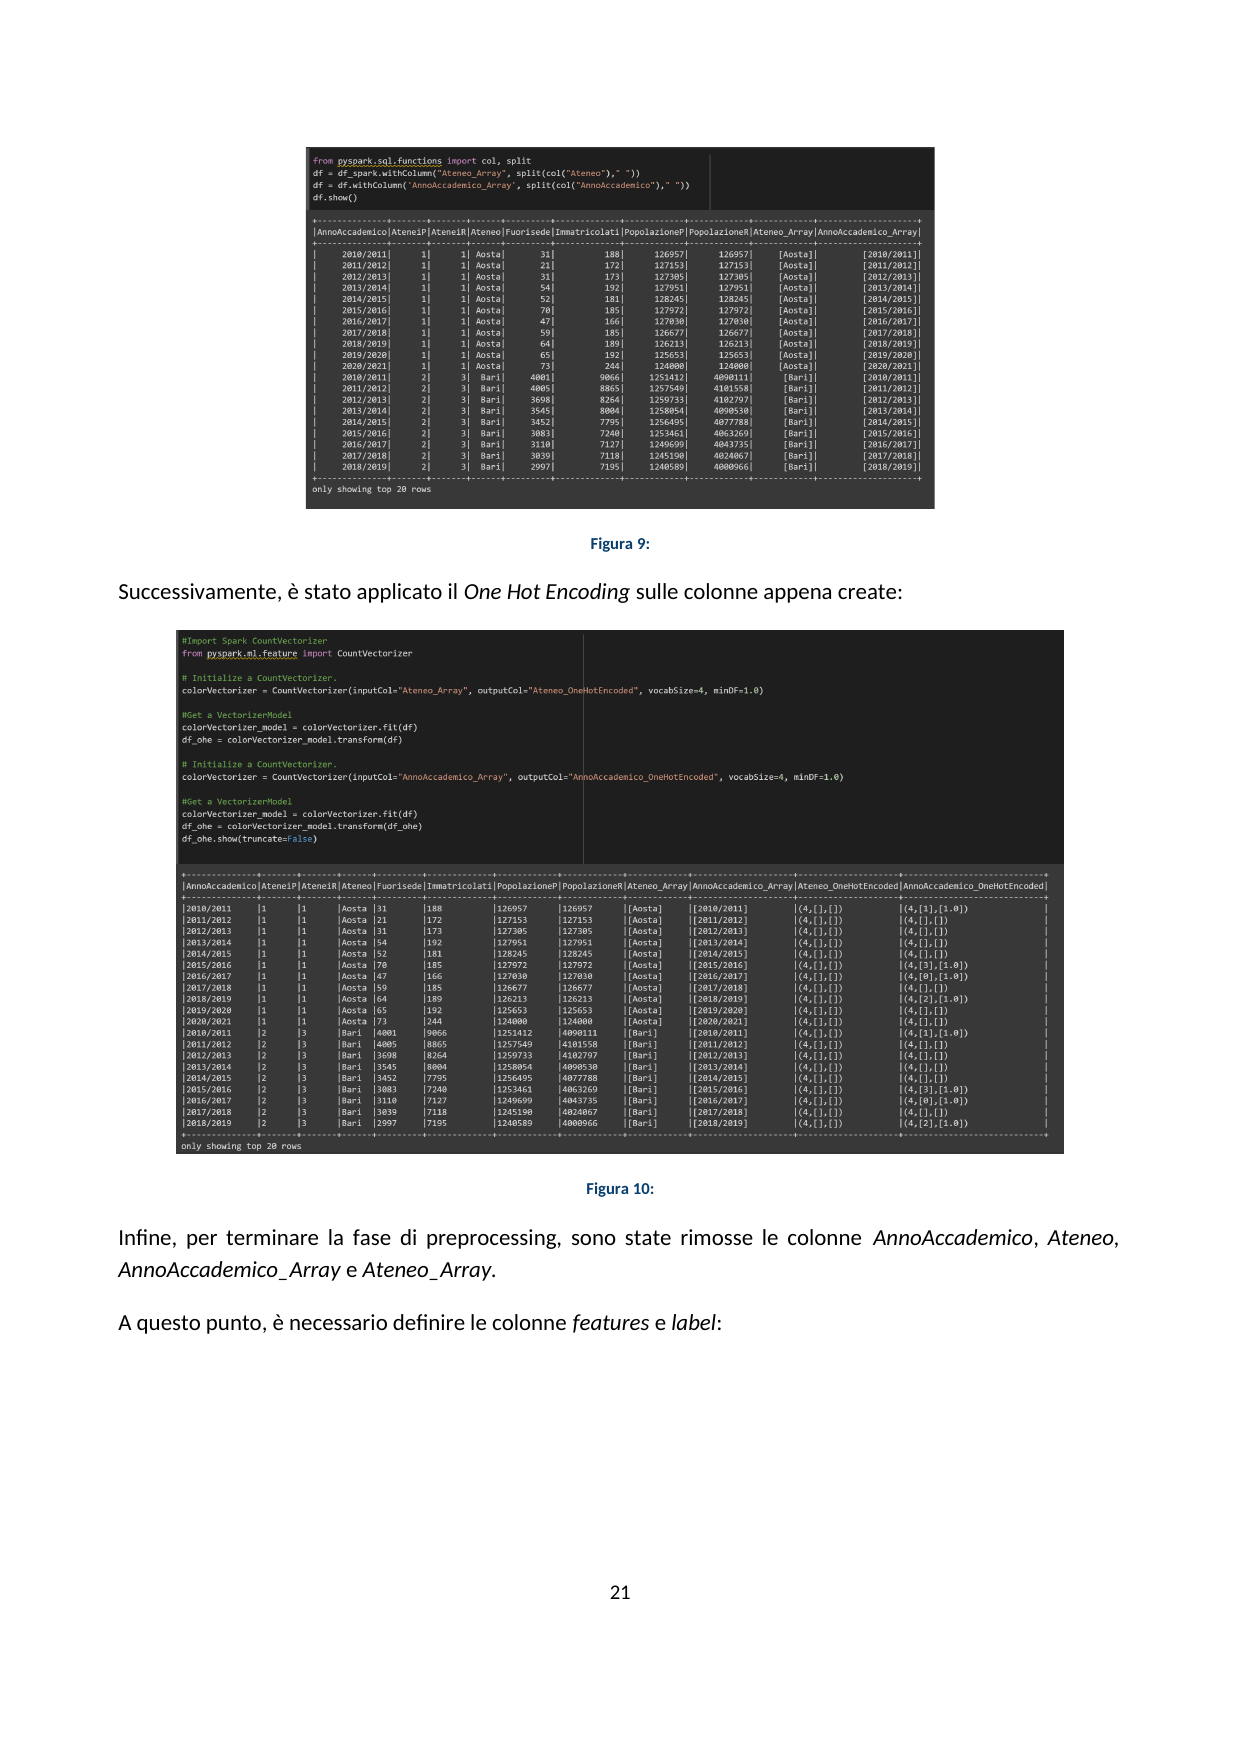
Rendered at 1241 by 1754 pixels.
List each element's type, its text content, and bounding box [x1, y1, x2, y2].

text Infine, per terminare la fase di preprocessing, sono state rimosse le colonne AnnoAccademico, Ateneo, AnnoAccademico_Array e Ateneo_Array. [118, 1223, 1122, 1283]
text Figura 9: [118, 533, 1122, 554]
picture [305, 147, 935, 509]
text Successivamente, è stato applicato il One Hot Encoding sulle colonne appena create: [118, 577, 1122, 606]
picture [176, 630, 1064, 1154]
text A questo punto, è necessario definire le colonne features e label: [118, 1308, 1122, 1336]
text Figura 10: [118, 1179, 1122, 1199]
